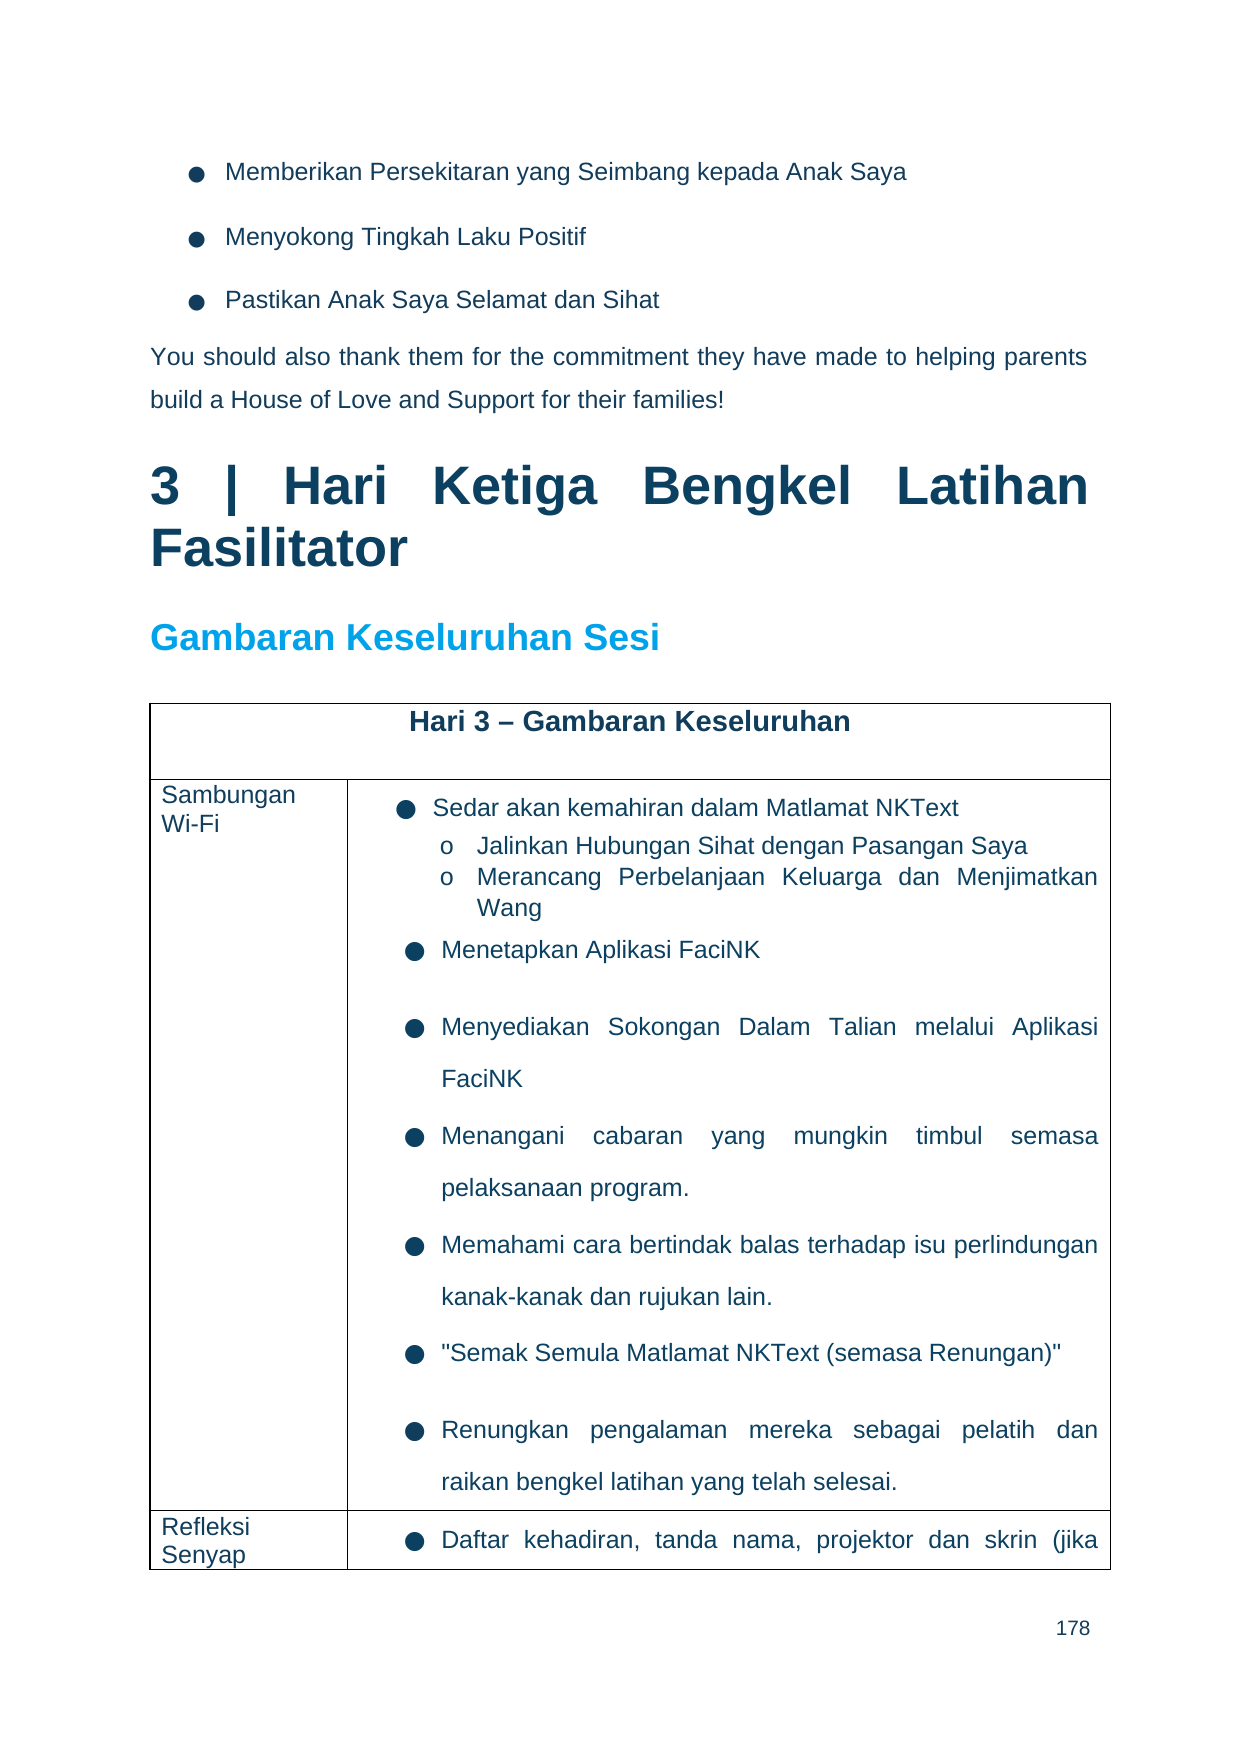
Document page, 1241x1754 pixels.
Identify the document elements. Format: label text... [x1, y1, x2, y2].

list Menyokong Tingkah Laku Positif [187, 214, 1090, 257]
table_cell Sambungan Wi-Fi [151, 780, 347, 1510]
table_cell Sedar akan kemahiran dalam Matlamat NKText Jalinkan Hubungan Sihat dengan Pasangan Saya Merancang Perbelanjaan Keluarga dan Menjimatkan Wang Menetapkan Aplikasi FaciNK Menyediakan Sokongan Dalam Talian melalui Aplikasi FaciNK Menangani cabaran yang mungkin timbul semasa pelaksanaan program. Memahami cara bertindak balas terhadap isu perlindungan kanak-kanak dan rujukan lain. "Semak Semula Matlamat NKText (semasa Renungan)" Renungkan pengalaman mereka sebagai pelatih dan raikan bengkel latihan yang telah selesai. [348, 780, 1110, 1510]
text You should also thank them for the commitment they have made to helping parents build a House of Love and Support for their families! [150, 342, 1090, 414]
list Memberikan Persekitaran yang Seimbang kepada Anak Saya [187, 150, 1090, 193]
table_cell Refleksi Senyap [151, 1511, 347, 1569]
subtitle Gambaran Keseluruhan Sesi [150, 616, 1090, 659]
list Pastikan Anak Saya Selamat dan Sihat [187, 278, 1090, 321]
table_header Hari 3 – Gambaran Keseluruhan [151, 704, 1110, 779]
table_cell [348, 1511, 1110, 1569]
subtitle 3 | Hari Ketiga Bengkel Latihan Fasilitator [150, 453, 1090, 578]
